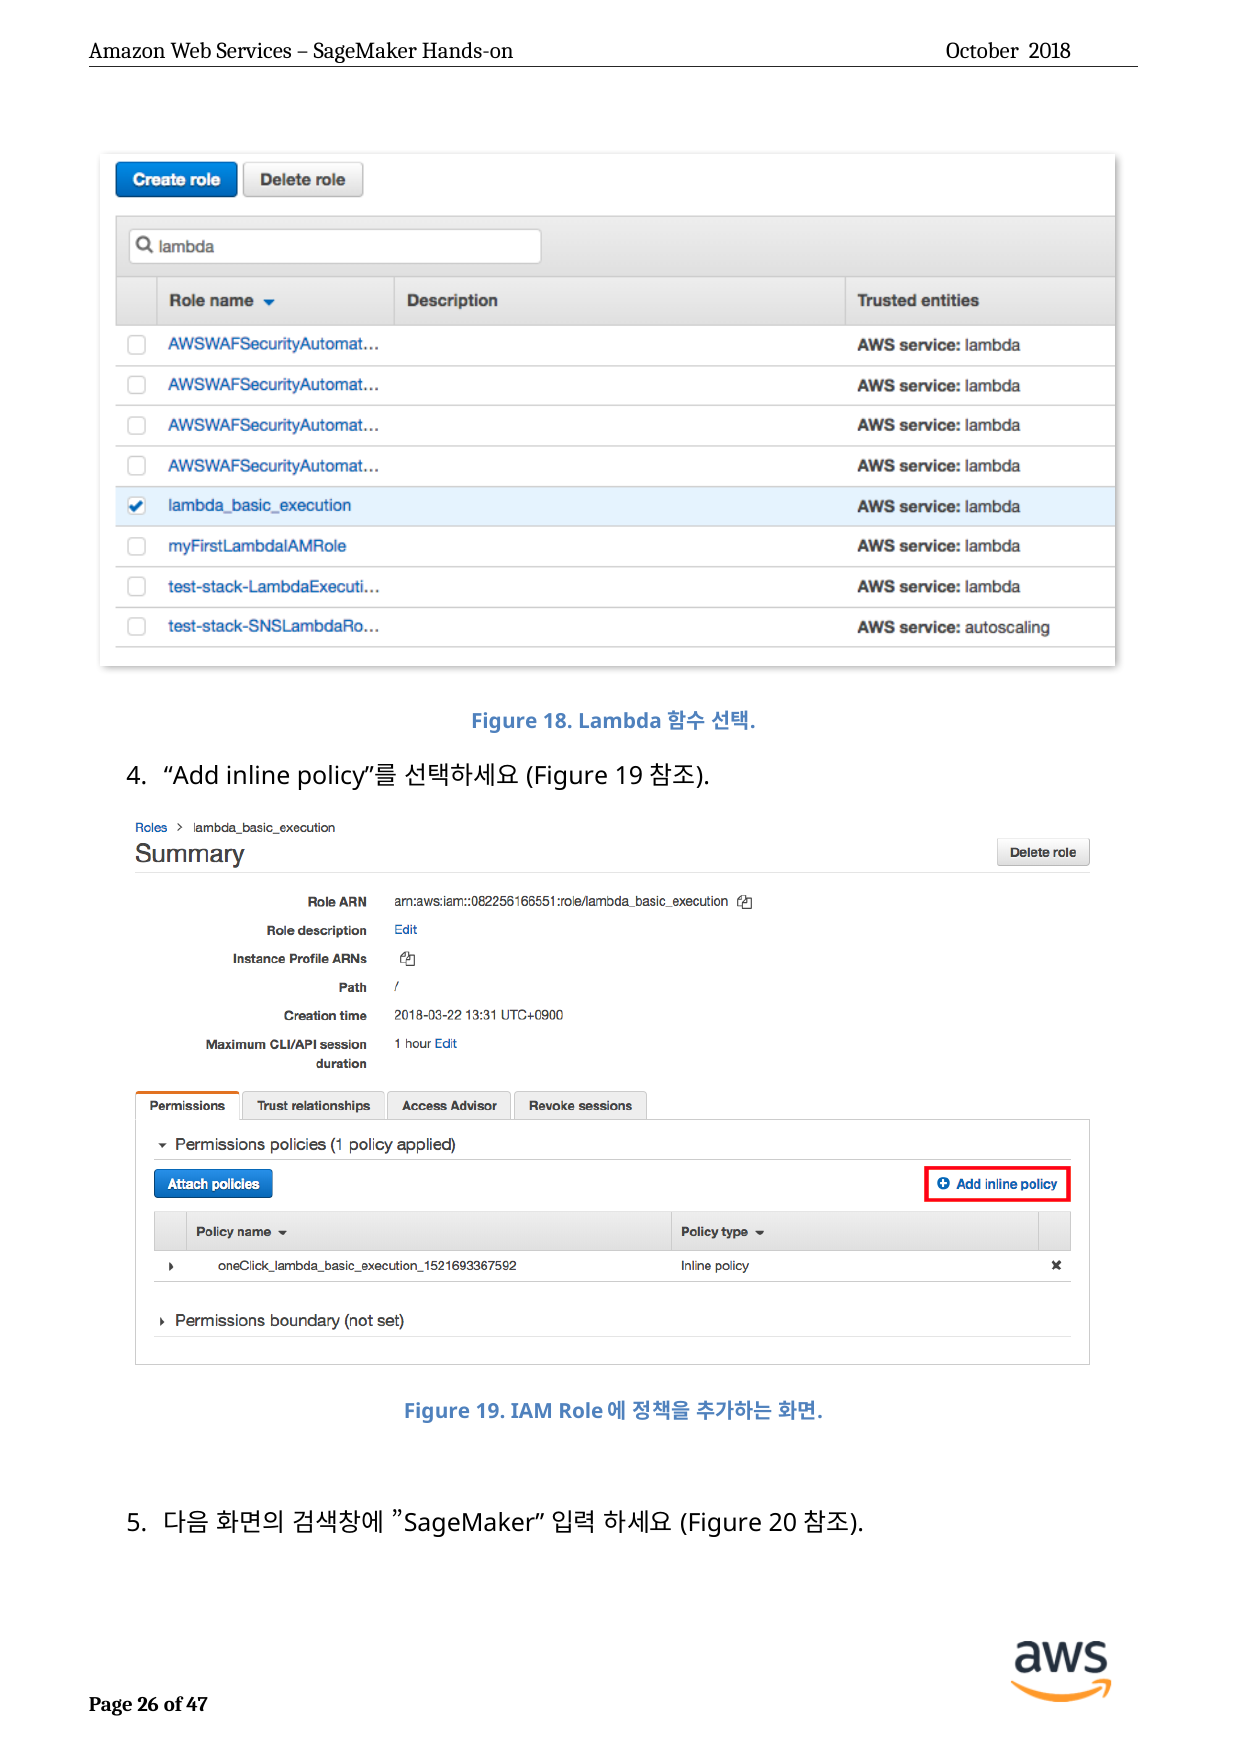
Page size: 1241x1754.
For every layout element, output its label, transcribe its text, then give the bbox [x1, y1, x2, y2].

picture [100, 154, 1115, 666]
text Figure 18. Lambda 함수 선택. [89, 704, 1138, 734]
list “Add inline policy”를 선택하세요 (Figure 19 참조). [126, 755, 1138, 792]
picture [128, 816, 1098, 1370]
picture [1000, 1630, 1120, 1712]
list 다음 화면의 검색창에 ”SageMaker” 입력 하세요 (Figure 20 참조). [126, 1502, 1138, 1538]
text Figure 19. IAM Role에 정책을 추가하는 화면. [89, 1394, 1138, 1425]
